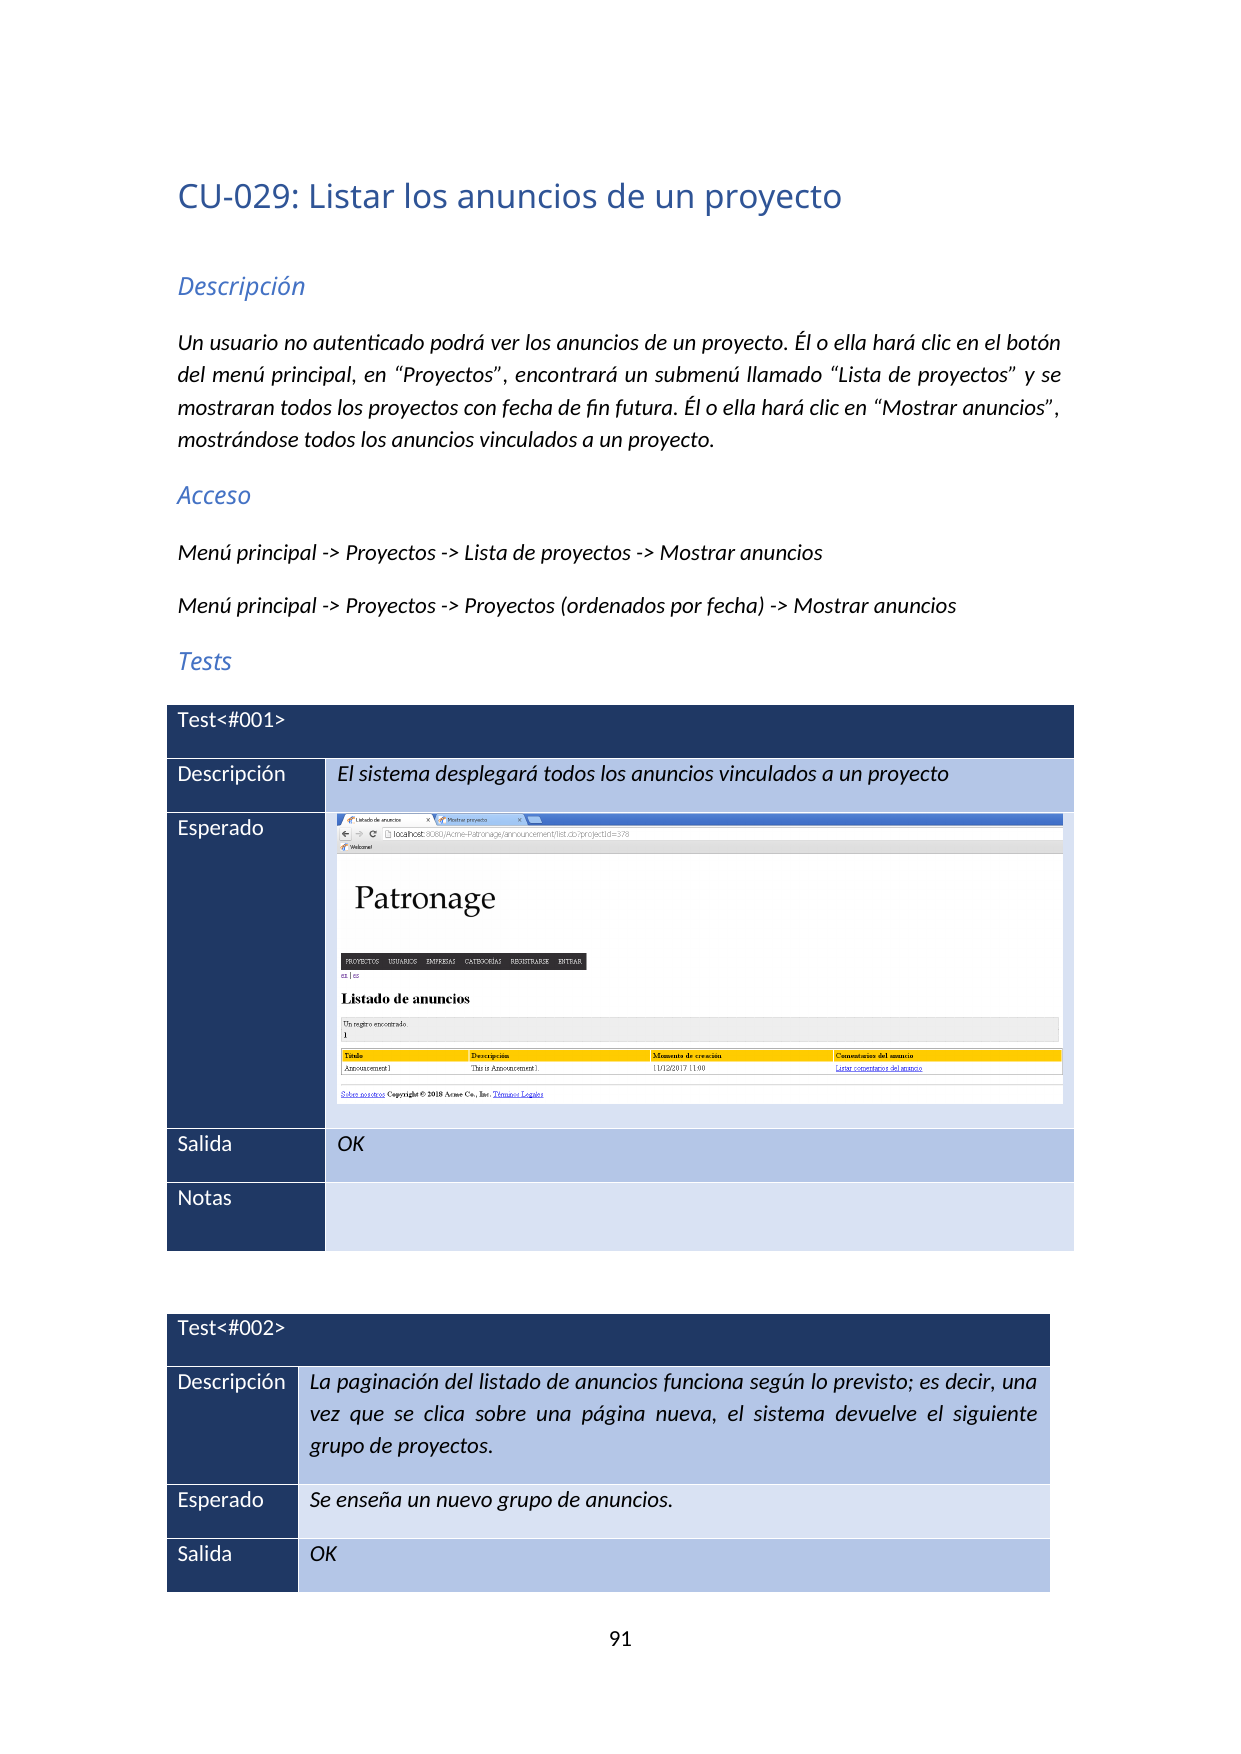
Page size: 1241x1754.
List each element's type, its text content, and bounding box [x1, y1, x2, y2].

table_cell Salida [167, 1539, 298, 1592]
table_cell [326, 813, 1074, 1128]
text Un usuario no autenticado podrá ver los anuncios de un proyecto. Él o ella hará clic en el botón del menú principal, en “Proyectos”, encontrará un submenú llamado “Lista de proyectos” y se mostraran todos los proyectos con fecha de fin futura. Él o ella hará clic en “Mostrar anuncios”, mostrándose todos los anuncios vinculados a un proyecto. [177, 328, 1063, 453]
table_cell Notas [167, 1183, 325, 1251]
text Tests [177, 644, 1063, 678]
table_cell Esperado [167, 813, 325, 1128]
table_cell Descripción [167, 1367, 298, 1484]
text Descripción [177, 268, 1063, 302]
table_cell Descripción [167, 759, 325, 812]
text Menú principal -> Proyectos -> Lista de proyectos -> Mostrar anuncios [177, 538, 1063, 566]
table_cell La paginación del listado de anuncios funciona según lo previsto; es decir, una vez que se clica sobre una página nueva, el sistema devuelve el siguiente grupo de proyectos. [299, 1367, 1050, 1484]
text Menú principal -> Proyectos -> Proyectos (ordenados por fecha) -> Mostrar anuncios [177, 591, 1063, 619]
table_cell [326, 1183, 1074, 1251]
table_cell Esperado [167, 1485, 298, 1538]
table_cell OK [299, 1539, 1050, 1592]
table_header Test<#001> [167, 705, 1074, 758]
subtitle CU-029: Listar los anuncios de un proyecto [177, 173, 1063, 218]
table_header Test<#002> [167, 1314, 1050, 1366]
picture [337, 812, 1063, 1104]
table_cell Salida [167, 1129, 325, 1182]
text Acceso [177, 478, 1063, 512]
table_cell El sistema desplegará todos los anuncios vinculados a un proyecto [326, 759, 1074, 812]
table_cell OK [326, 1129, 1074, 1182]
table_cell Se enseña un nuevo grupo de anuncios. [299, 1485, 1050, 1538]
